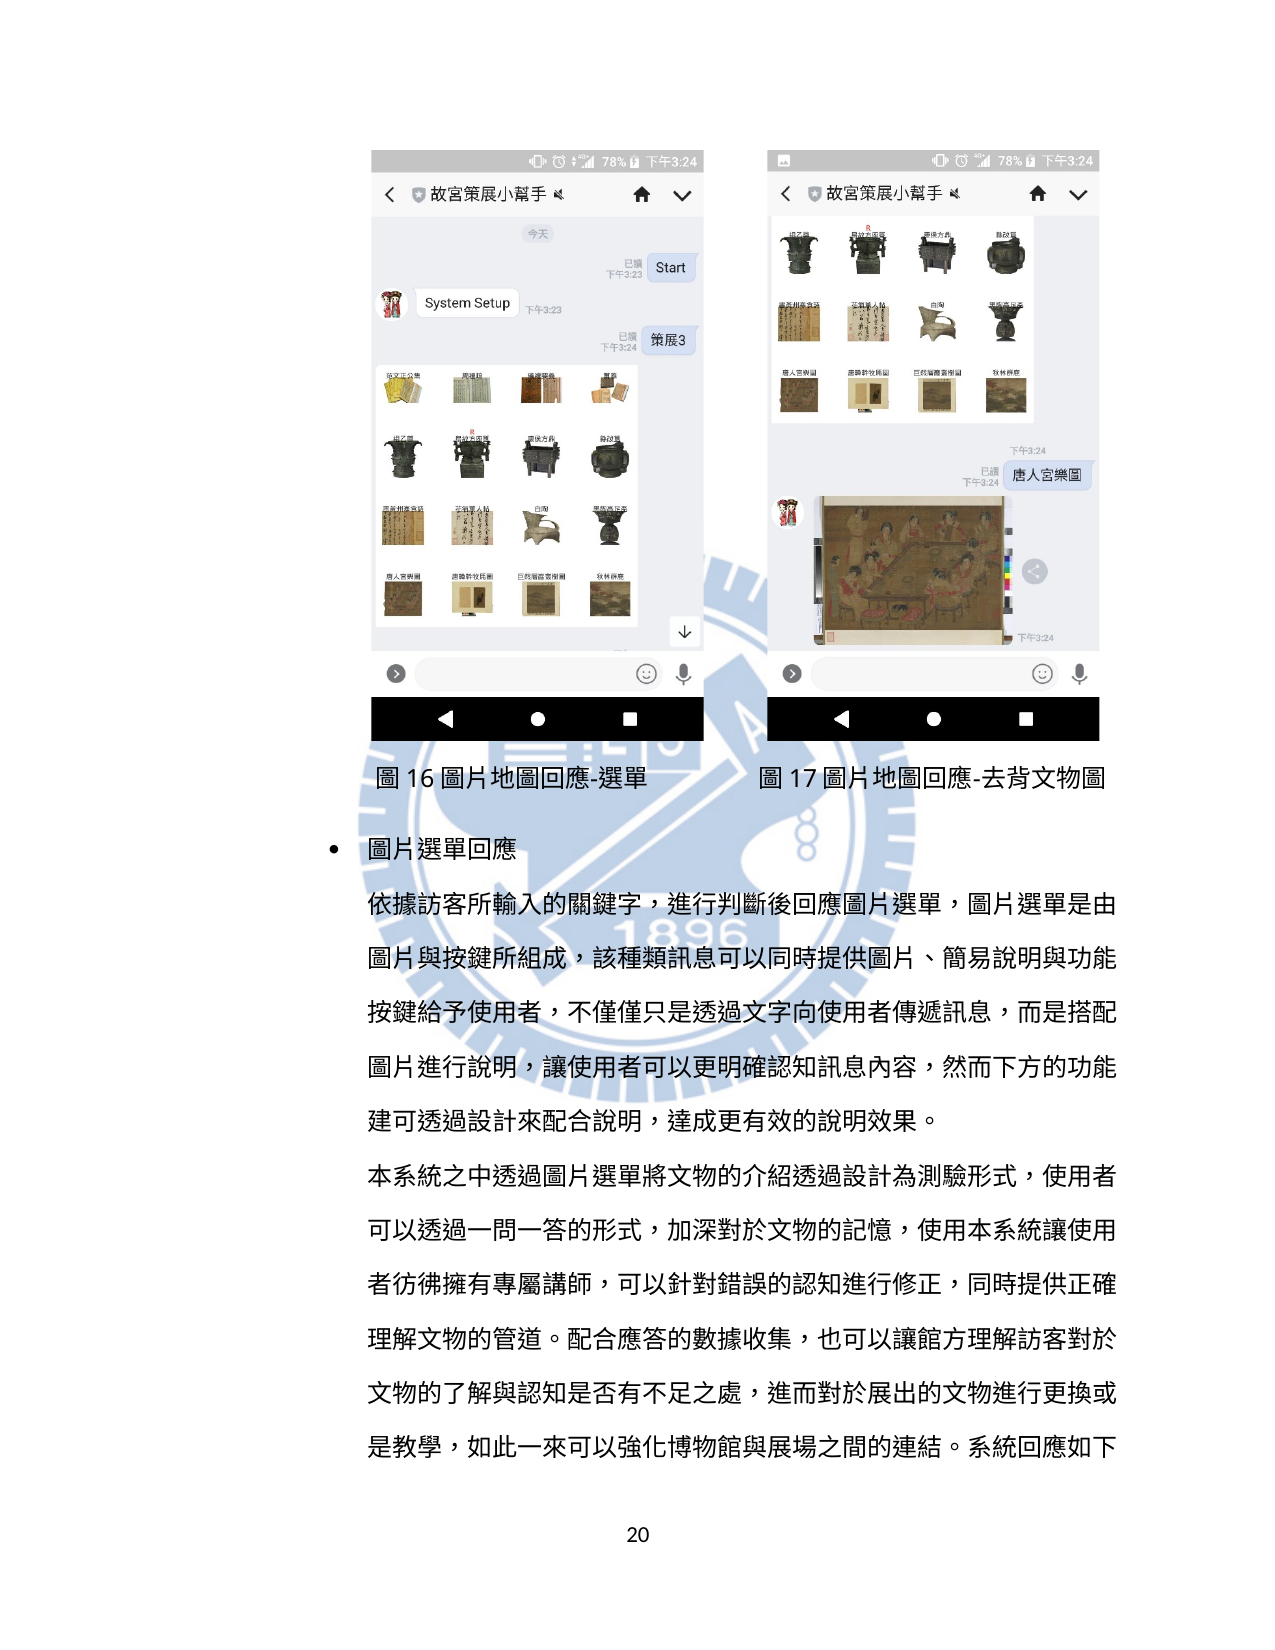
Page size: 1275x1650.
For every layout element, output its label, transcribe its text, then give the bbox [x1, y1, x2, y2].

picture [767, 150, 1100, 741]
list 依據訪客所輸入的關鍵字，進行判斷後回應圖片選單，圖片選單是由圖片與按鍵所組成，該種類訊息可以同時提供圖片、簡易說明與功能按鍵給予使用者，不僅僅只是透過文字向使用者傳遞訊息，而是搭配圖片進行說明，讓使用者可以更明確認知訊息內容，然而下方的功能建可透過設計來配合說明，達成更有效的說明效果。 [367, 884, 1125, 1138]
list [367, 1156, 1125, 1464]
list 圖片選單回應 [329, 830, 1125, 866]
picture [371, 150, 704, 741]
picture [321, 795, 954, 1126]
